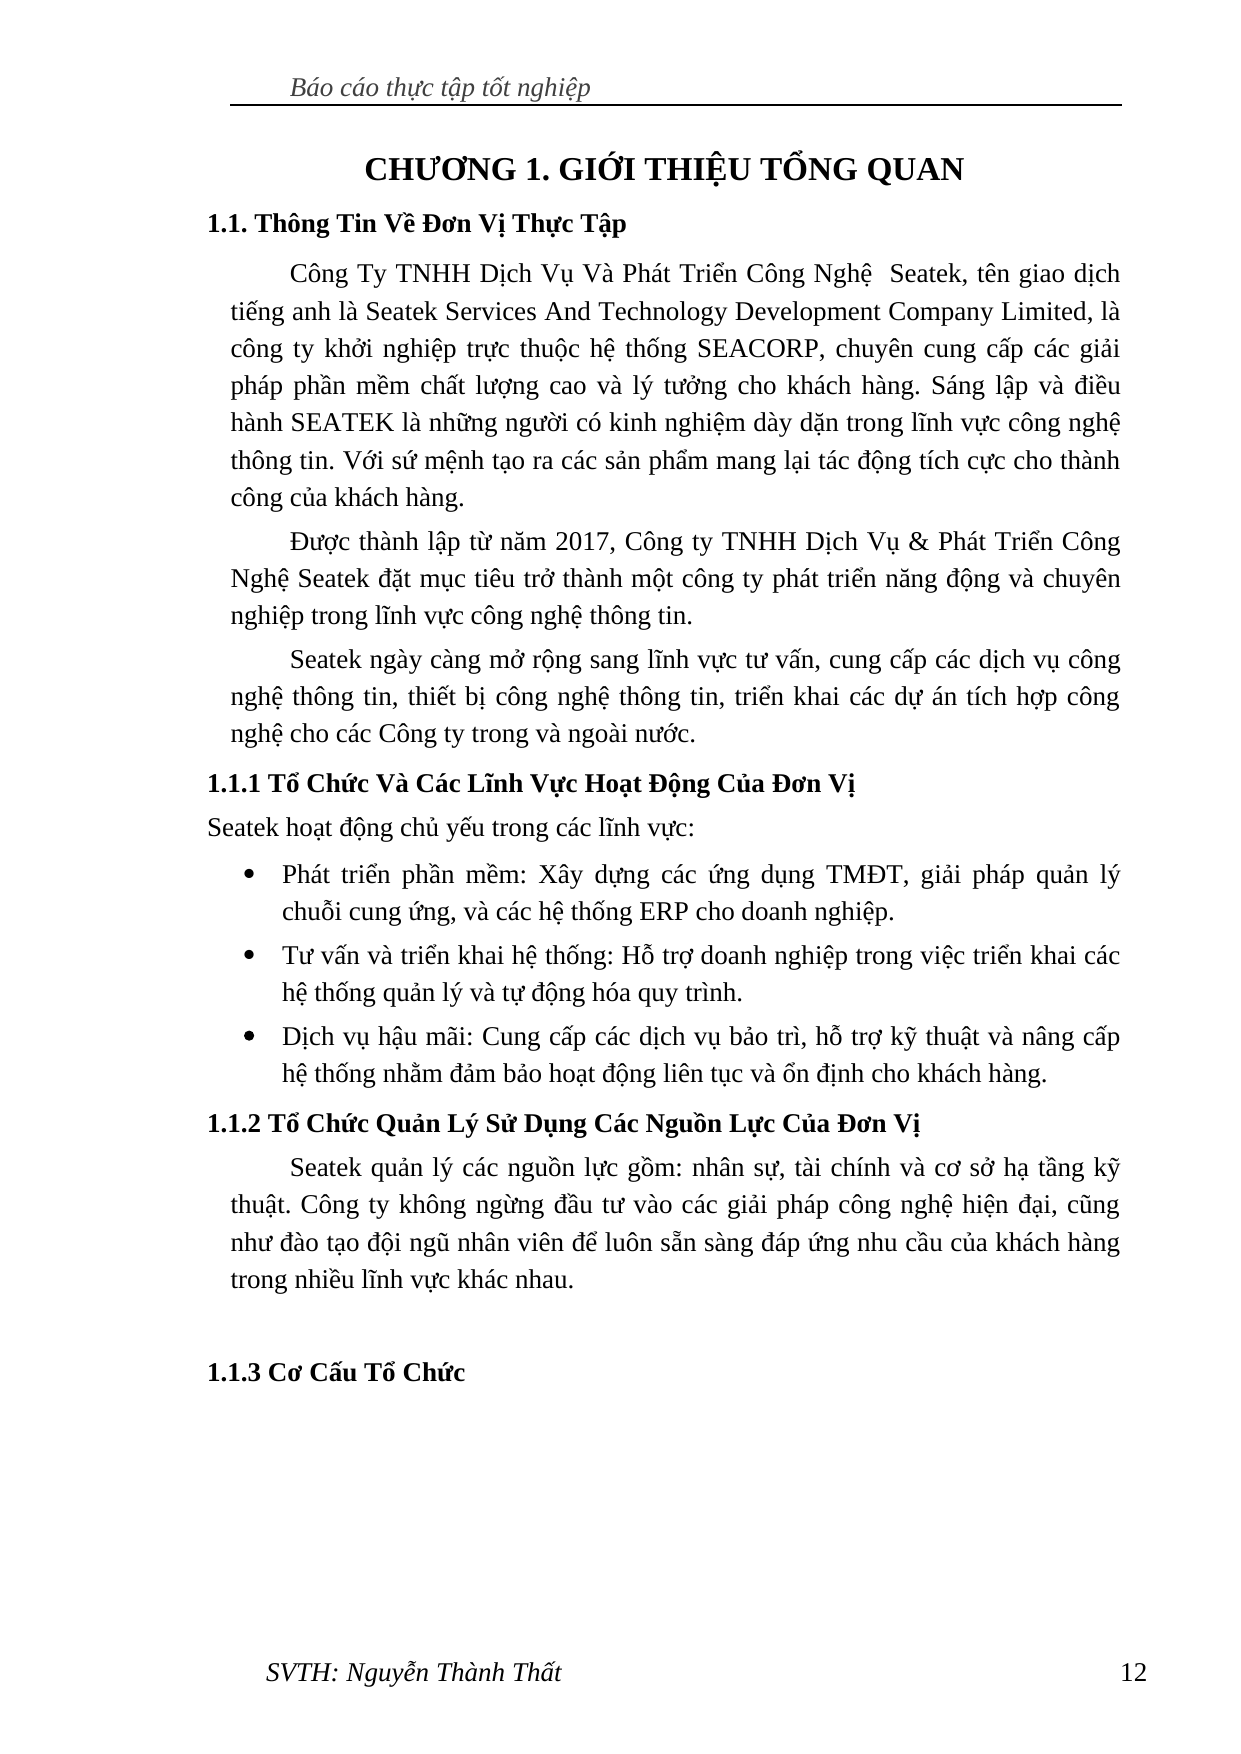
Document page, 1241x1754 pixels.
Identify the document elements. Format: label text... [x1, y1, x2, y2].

subtitle 1.1. Thông Tin Về Đơn Vị Thực Tập [207, 208, 1122, 239]
list Dịch vụ hậu mãi: Cung cấp các dịch vụ bảo trì, hỗ trợ kỹ thuật và nâng cấp hệ thống nhằm đảm bảo hoạt động liên tục và ổn định cho khách hàng. [244, 1020, 1122, 1088]
subtitle 1.1.2 Tổ Chức Quản Lý Sử Dụng Các Nguồn Lực Của Đơn Vị [207, 1107, 1122, 1138]
text Seatek ngày càng mở rộng sang lĩnh vực tư vấn, cung cấp các dịch vụ công nghệ thông tin, thiết bị công nghệ thông tin, triển khai các dự án tích hợp công nghệ cho các Công ty trong và ngoài nước. [230, 643, 1122, 748]
subtitle 1.1.3 Cơ Cấu Tổ Chức [207, 1356, 1122, 1388]
text Công Ty TNHH Dịch Vụ Và Phát Triển Công Nghệ Seatek, tên giao dịch tiếng anh là Seatek Services And Technology Development Company Limited, là công ty khởi nghiệp trực thuộc hệ thống SEACORP, chuyên cung cấp các giải pháp phần mềm chất lượng cao và lý tưởng cho khách hàng. Sáng lập và điều hành SEATEK là những người có kinh nghiệm dày dặn trong lĩnh vực công nghệ thông tin. Với sứ mệnh tạo ra các sản phẩm mang lại tác động tích cực cho thành công của khách hàng. [230, 257, 1122, 512]
text Được thành lập từ năm 2017, Công ty TNHH Dịch Vụ & Phát Triển Công Nghệ Seatek đặt mục tiêu trở thành một công ty phát triển năng động và chuyên nghiệp trong lĩnh vực công nghệ thông tin. [230, 525, 1122, 630]
text Seatek hoạt động chủ yếu trong các lĩnh vực: [207, 811, 1122, 842]
subtitle 1.1.1 Tổ Chức Và Các Lĩnh Vực Hoạt Động Của Đơn Vị [207, 767, 1122, 798]
list Phát triển phần mềm: Xây dựng các ứng dụng TMĐT, giải pháp quản lý chuỗi cung ứng, và các hệ thống ERP cho doanh nghiệp. [244, 858, 1122, 927]
subtitle CHƯƠNG 1. GIỚI THIỆU TỔNG QUAN [207, 149, 1122, 187]
text Seatek quản lý các nguồn lực gồm: nhân sự, tài chính và cơ sở hạ tầng kỹ thuật. Công ty không ngừng đầu tư vào các giải pháp công nghệ hiện đại, cũng như đào tạo đội ngũ nhân viên để luôn sẵn sàng đáp ứng nhu cầu của khách hàng trong nhiều lĩnh vực khác nhau. [230, 1151, 1122, 1294]
list Tư vấn và triển khai hệ thống: Hỗ trợ doanh nghiệp trong việc triển khai các hệ thống quản lý và tự động hóa quy trình. [244, 939, 1122, 1007]
